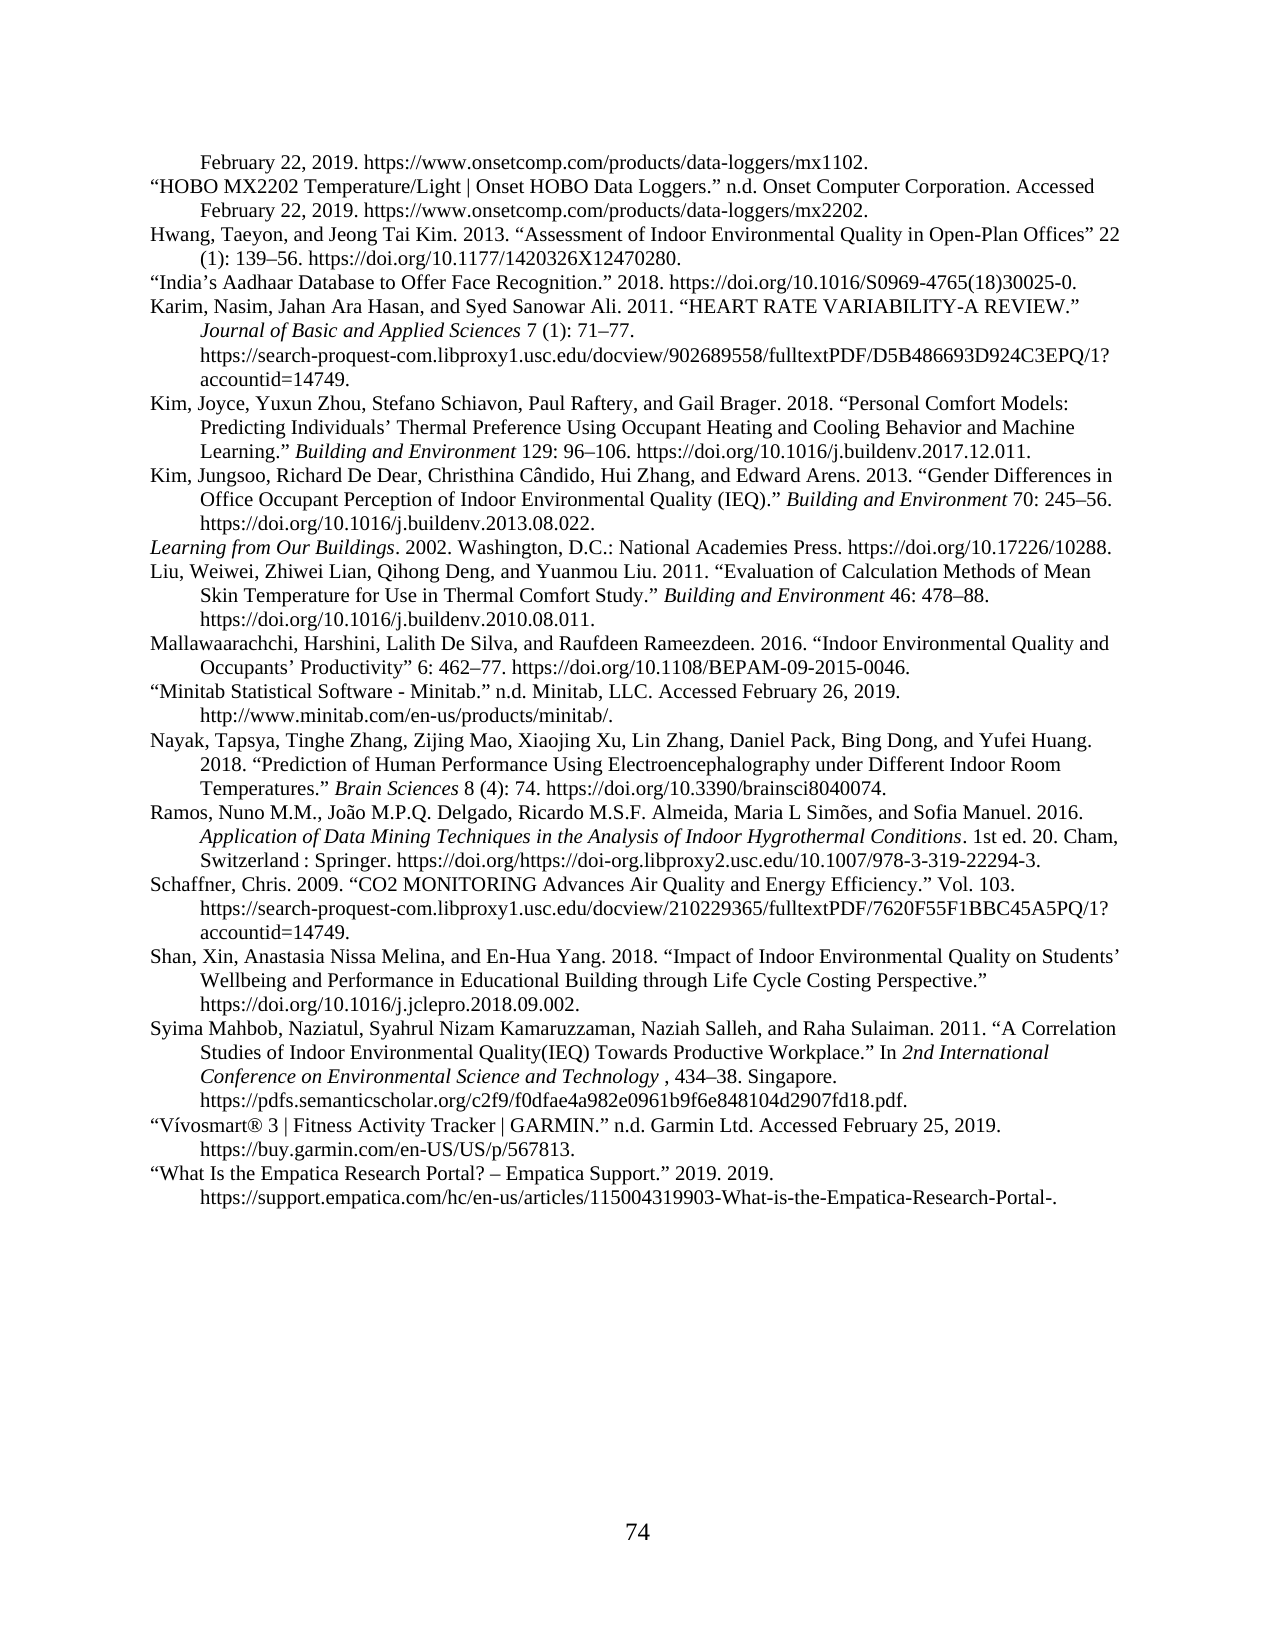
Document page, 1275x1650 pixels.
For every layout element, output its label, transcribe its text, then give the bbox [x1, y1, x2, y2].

text Kim, Jungsoo, Richard De Dear, Christhina Cândido, Hui Zhang, and Edward Arens. 2013. “Gender Differences in Office Occupant Perception of Indoor Environmental Quality (IEQ).” Building and Environment 70: 245–56. https://doi.org/10.1016/j.buildenv.2013.08.022. [150, 463, 1125, 535]
text Syima Mahbob, Naziatul, Syahrul Nizam Kamaruzzaman, Naziah Salleh, and Raha Sulaiman. 2011. “A Correlation Studies of Indoor Environmental Quality(IEQ) Towards Productive Workplace.” In 2nd International Conference on Environmental Science and Technology , 434–38. Singapore. https://pdfs.semanticscholar.org/c2f9/f0dfae4a982e0961b9f6e848104d2907fd18.pdf. [150, 1016, 1125, 1112]
text Karim, Nasim, Jahan Ara Hasan, and Syed Sanowar Ali. 2011. “HEART RATE VARIABILITY-A REVIEW.” Journal of Basic and Applied Sciences 7 (1): 71–77. https://search-proquest-com.libproxy1.usc.edu/docview/902689558/fulltextPDF/D5B486693D924C3EPQ/1?accountid=14749. [150, 294, 1125, 391]
text “Minitab Statistical Software - Minitab.” n.d. Minitab, LLC. Accessed February 26, 2019. http://www.minitab.com/en-us/products/minitab/. [150, 679, 1125, 727]
text Liu, Weiwei, Zhiwei Lian, Qihong Deng, and Yuanmou Liu. 2011. “Evaluation of Calculation Methods of Mean Skin Temperature for Use in Thermal Comfort Study.” Building and Environment 46: 478–88. https://doi.org/10.1016/j.buildenv.2010.08.011. [150, 559, 1125, 631]
text “What Is the Empatica Research Portal? – Empatica Support.” 2019. 2019. https://support.empatica.com/hc/en-us/articles/115004319903-What-is-the-Empatica-Research-Portal-. [150, 1161, 1125, 1209]
text Hwang, Taeyon, and Jeong Tai Kim. 2013. “Assessment of Indoor Environmental Quality in Open-Plan Offices” 22 (1): 139–56. https://doi.org/10.1177/1420326X12470280. [150, 222, 1125, 270]
text Nayak, Tapsya, Tinghe Zhang, Zijing Mao, Xiaojing Xu, Lin Zhang, Daniel Pack, Bing Dong, and Yufei Huang. 2018. “Prediction of Human Performance Using Electroencephalography under Different Indoor Room Temperatures.” Brain Sciences 8 (4): 74. https://doi.org/10.3390/brainsci8040074. [150, 727, 1125, 800]
text Mallawaarachchi, Harshini, Lalith De Silva, and Raufdeen Rameezdeen. 2016. “Indoor Environmental Quality and Occupants’ Productivity” 6: 462–77. https://doi.org/10.1108/BEPAM-09-2015-0046. [150, 631, 1125, 679]
text Ramos, Nuno M.M., João M.P.Q. Delgado, Ricardo M.S.F. Almeida, Maria L Simões, and Sofia Manuel. 2016. Application of Data Mining Techniques in the Analysis of Indoor Hygrothermal Conditions. 1st ed. 20. Cham, Switzerland : Springer. https://doi.org/https://doi-org.libproxy2.usc.edu/10.1007/978-3-319-22294-3. [150, 800, 1125, 872]
text “India’s Aadhaar Database to Offer Face Recognition.” 2018. https://doi.org/10.1016/S0969-4765(18)30025-0. [150, 270, 1125, 294]
text “Vívosmart® 3 | Fitness Activity Tracker | GARMIN.” n.d. Garmin Ltd. Accessed February 25, 2019. https://buy.garmin.com/en-US/US/p/567813. [150, 1112, 1125, 1161]
text Learning from Our Buildings. 2002. Washington, D.C.: National Academies Press. https://doi.org/10.17226/10288. [150, 535, 1125, 559]
text Kim, Joyce, Yuxun Zhou, Stefano Schiavon, Paul Raftery, and Gail Brager. 2018. “Personal Comfort Models: Predicting Individuals’ Thermal Preference Using Occupant Heating and Cooling Behavior and Machine Learning.” Building and Environment 129: 96–106. https://doi.org/10.1016/j.buildenv.2017.12.011. [150, 391, 1125, 463]
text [150, 150, 1125, 174]
text Schaffner, Chris. 2009. “CO2 MONITORING Advances Air Quality and Energy Efficiency.” Vol. 103. https://search-proquest-com.libproxy1.usc.edu/docview/210229365/fulltextPDF/7620F55F1BBC45A5PQ/1?accountid=14749. [150, 872, 1125, 944]
text Shan, Xin, Anastasia Nissa Melina, and En-Hua Yang. 2018. “Impact of Indoor Environmental Quality on Students’ Wellbeing and Performance in Educational Building through Life Cycle Costing Perspective.” https://doi.org/10.1016/j.jclepro.2018.09.002. [150, 944, 1125, 1016]
text “HOBO MX2202 Temperature/Light | Onset HOBO Data Loggers.” n.d. Onset Computer Corporation. Accessed February 22, 2019. https://www.onsetcomp.com/products/data-loggers/mx2202. [150, 174, 1125, 222]
